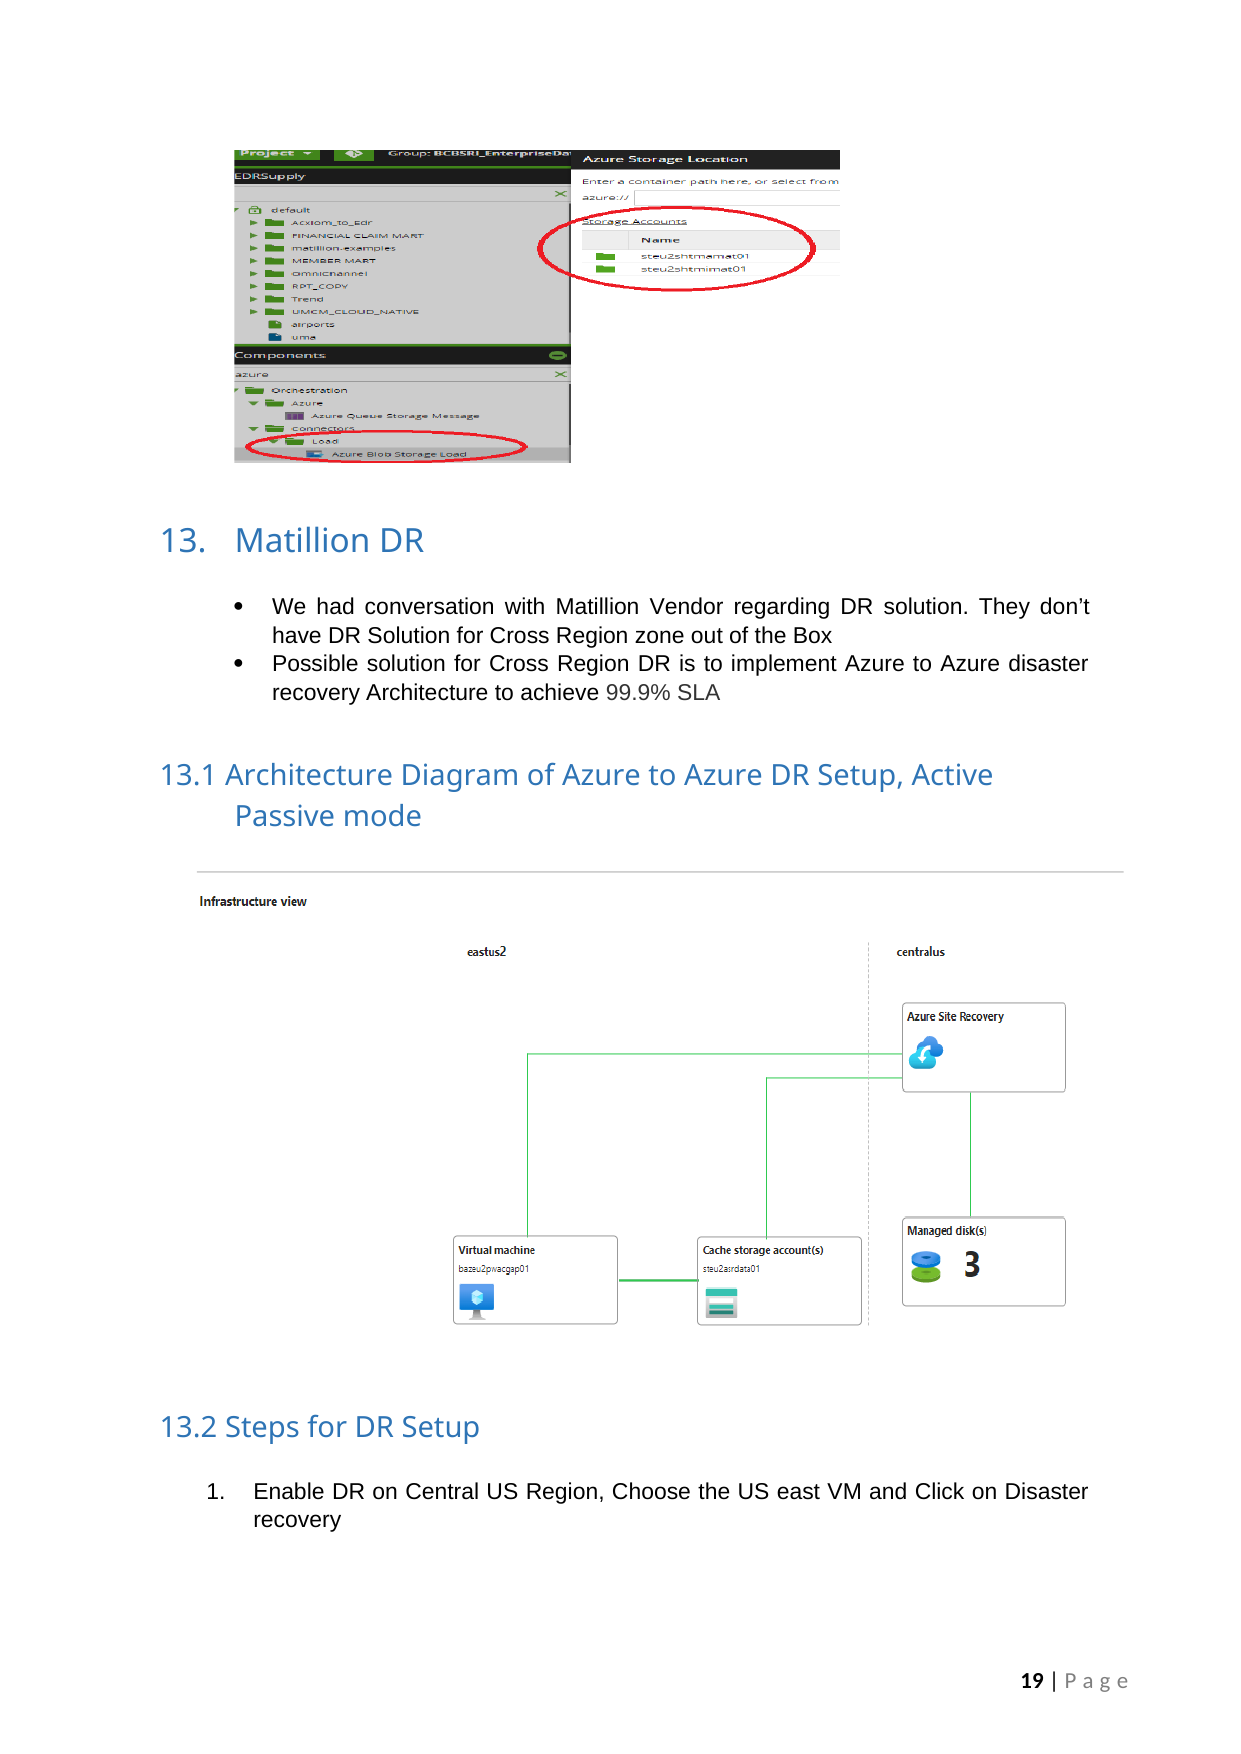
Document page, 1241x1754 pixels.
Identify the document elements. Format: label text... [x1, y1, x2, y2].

list Enable DR on Central US Region, Choose the US east VM and Click on Disaster recovery [206, 1478, 1090, 1532]
subtitle Architecture Diagram of Azure to Azure DR Setup, Active Passive mode [159, 754, 1073, 835]
picture [196, 865, 1124, 1373]
subtitle Matillion DR [159, 517, 1073, 562]
picture [234, 150, 840, 463]
subtitle Steps for DR Setup [159, 1406, 1073, 1446]
list We had conversation with Matillion Vendor regarding DR solution. They don’t have DR Solution for Cross Region zone out of the Box [234, 593, 1090, 648]
list Possible solution for Cross Region DR is to implement Azure to Azure disaster recovery Architecture to achieve 99.9% SLA [234, 650, 1090, 705]
